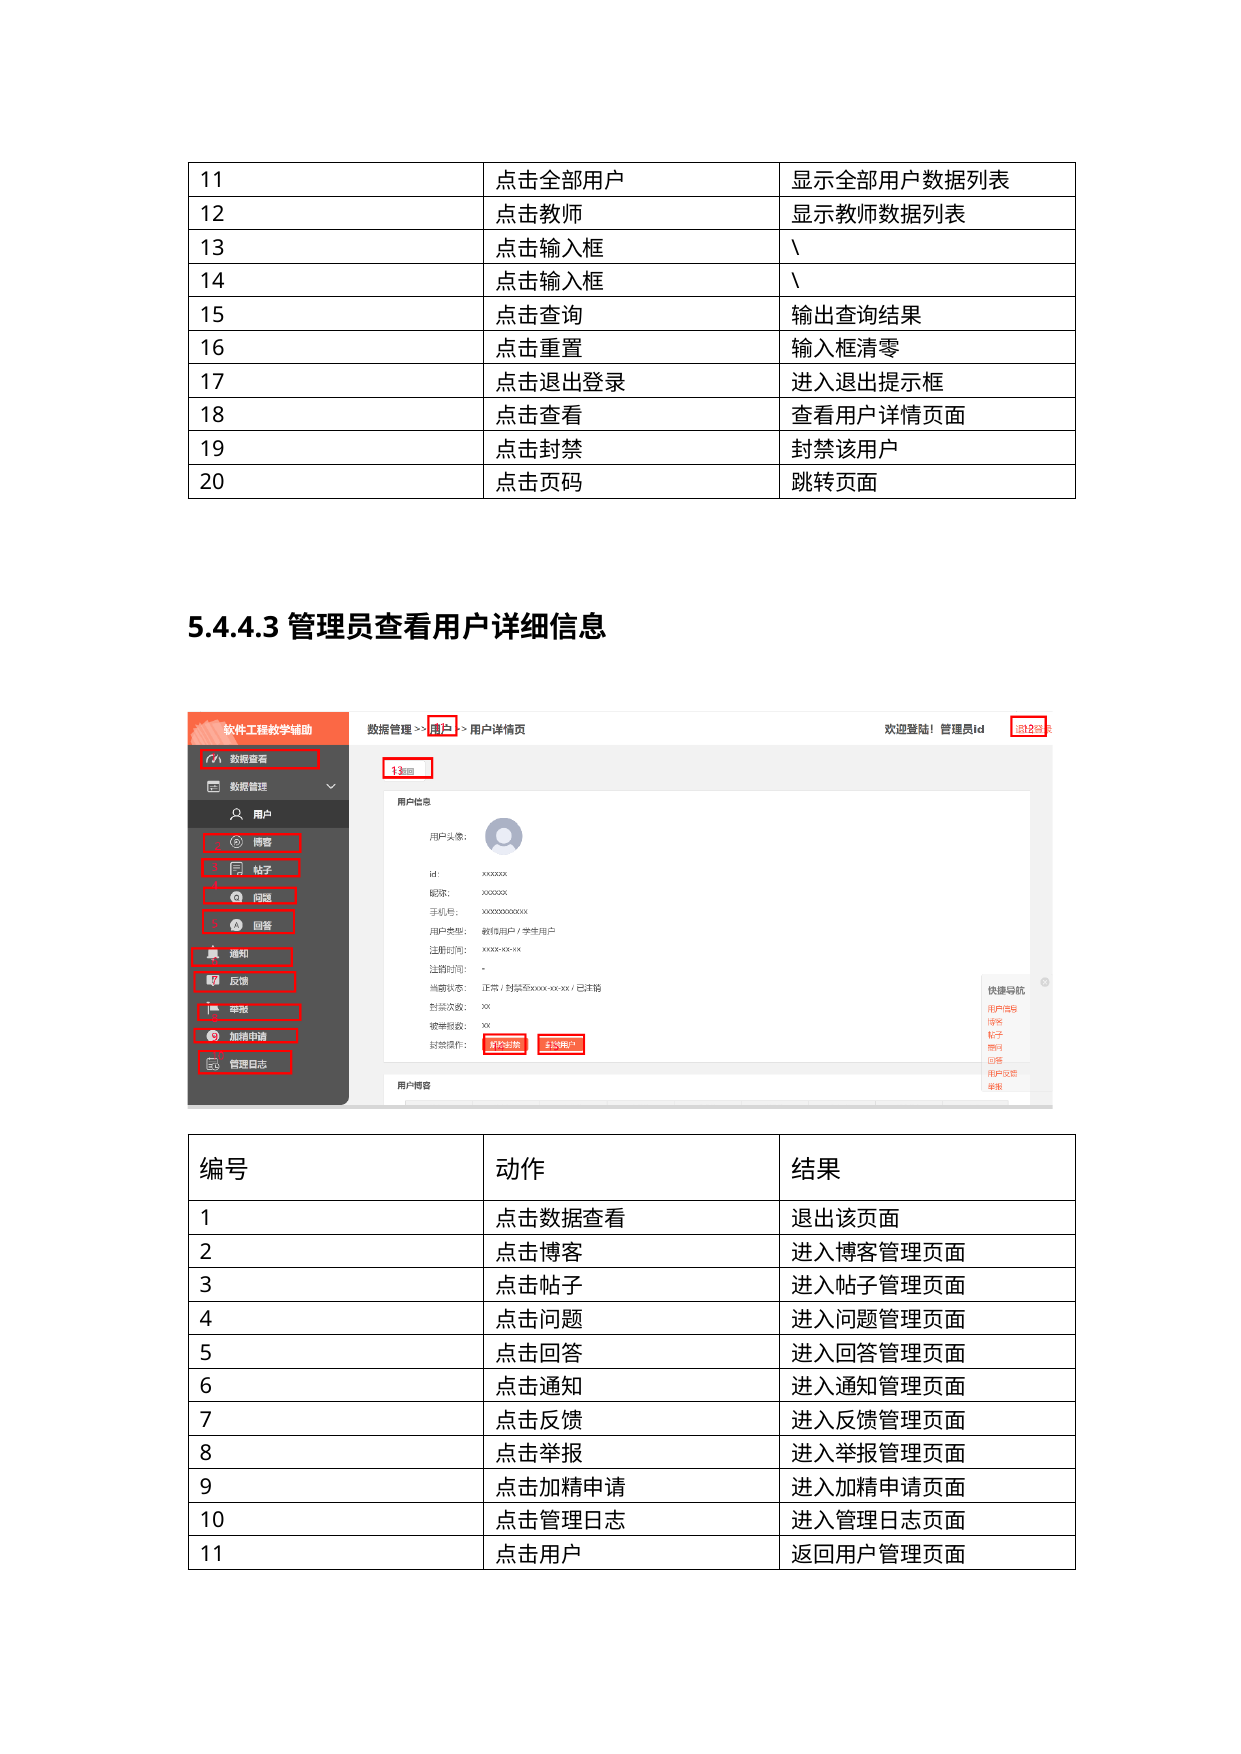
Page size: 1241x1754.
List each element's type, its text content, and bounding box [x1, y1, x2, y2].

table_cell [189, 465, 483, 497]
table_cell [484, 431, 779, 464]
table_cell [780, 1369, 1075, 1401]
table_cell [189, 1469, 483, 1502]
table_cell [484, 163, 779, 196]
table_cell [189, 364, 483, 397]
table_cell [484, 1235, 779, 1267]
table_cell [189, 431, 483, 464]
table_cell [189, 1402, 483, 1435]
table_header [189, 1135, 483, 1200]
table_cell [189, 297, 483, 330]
picture [187, 711, 1053, 1109]
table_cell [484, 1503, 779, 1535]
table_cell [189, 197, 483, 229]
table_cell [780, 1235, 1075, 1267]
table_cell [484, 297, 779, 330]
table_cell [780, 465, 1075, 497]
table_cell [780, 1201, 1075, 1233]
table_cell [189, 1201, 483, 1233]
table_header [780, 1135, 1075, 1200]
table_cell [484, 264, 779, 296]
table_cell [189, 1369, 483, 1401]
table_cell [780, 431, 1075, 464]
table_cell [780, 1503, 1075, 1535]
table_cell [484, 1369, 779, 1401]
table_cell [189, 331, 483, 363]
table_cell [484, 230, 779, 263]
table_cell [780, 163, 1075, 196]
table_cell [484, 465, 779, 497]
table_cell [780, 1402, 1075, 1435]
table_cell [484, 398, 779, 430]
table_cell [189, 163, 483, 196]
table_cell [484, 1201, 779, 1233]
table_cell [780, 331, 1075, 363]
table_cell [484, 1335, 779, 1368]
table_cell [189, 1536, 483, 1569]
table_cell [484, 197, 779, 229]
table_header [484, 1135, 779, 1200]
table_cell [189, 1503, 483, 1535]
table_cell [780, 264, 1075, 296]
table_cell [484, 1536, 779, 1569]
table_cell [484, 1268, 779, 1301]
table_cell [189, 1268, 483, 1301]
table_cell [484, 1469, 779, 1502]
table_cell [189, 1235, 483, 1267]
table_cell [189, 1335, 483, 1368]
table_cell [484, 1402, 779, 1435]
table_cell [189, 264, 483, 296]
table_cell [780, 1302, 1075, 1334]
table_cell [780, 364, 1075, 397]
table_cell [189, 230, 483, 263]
subtitle 5.4.4.3 管理员查看用户详细信息 [187, 593, 1053, 658]
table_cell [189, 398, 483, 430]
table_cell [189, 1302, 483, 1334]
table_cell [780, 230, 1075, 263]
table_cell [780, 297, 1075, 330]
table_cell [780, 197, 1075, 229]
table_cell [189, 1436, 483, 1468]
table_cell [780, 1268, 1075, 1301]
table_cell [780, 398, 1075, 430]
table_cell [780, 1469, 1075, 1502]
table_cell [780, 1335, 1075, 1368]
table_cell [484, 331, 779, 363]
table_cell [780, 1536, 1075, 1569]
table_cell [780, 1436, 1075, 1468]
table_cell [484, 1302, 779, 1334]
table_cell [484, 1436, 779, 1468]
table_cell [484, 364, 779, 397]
